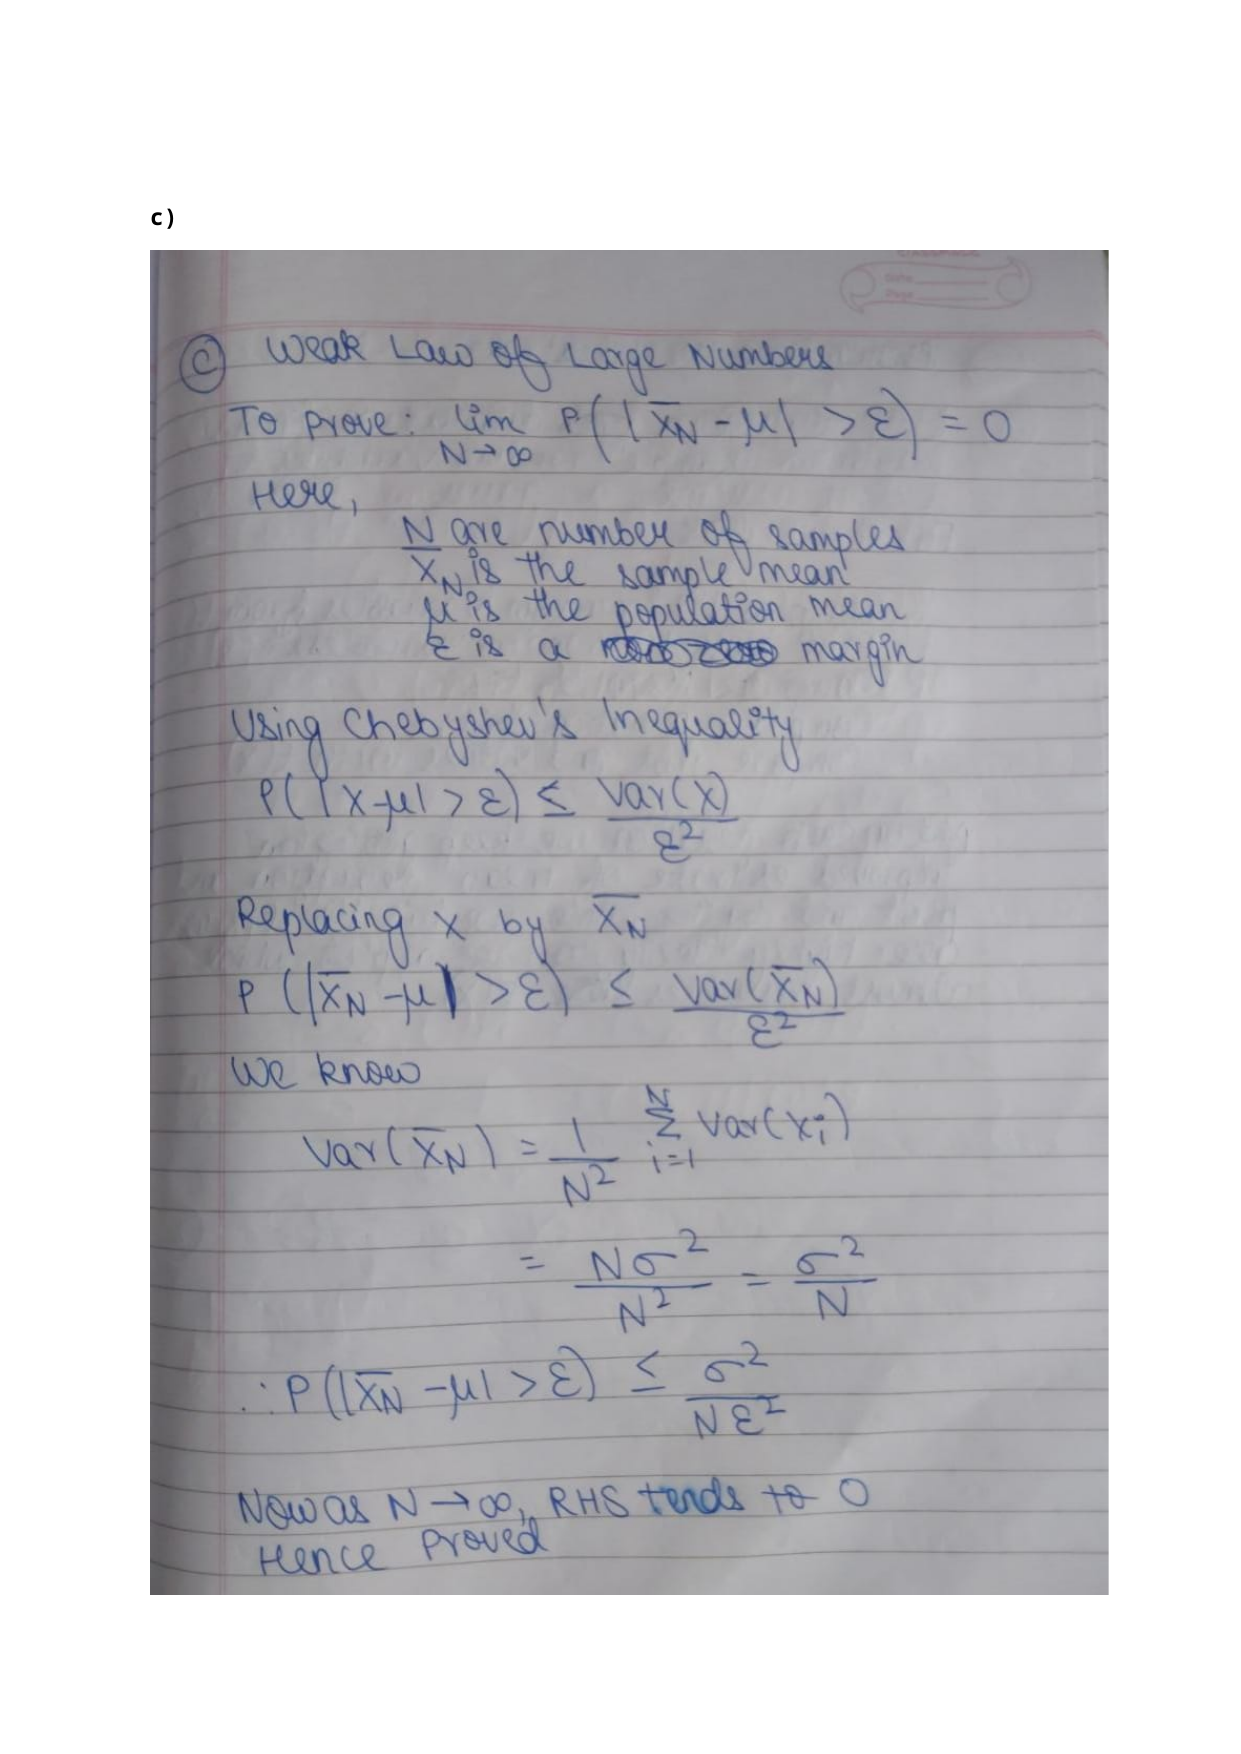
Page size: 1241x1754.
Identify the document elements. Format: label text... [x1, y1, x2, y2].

text c) [150, 200, 1090, 232]
picture [150, 250, 1109, 1595]
